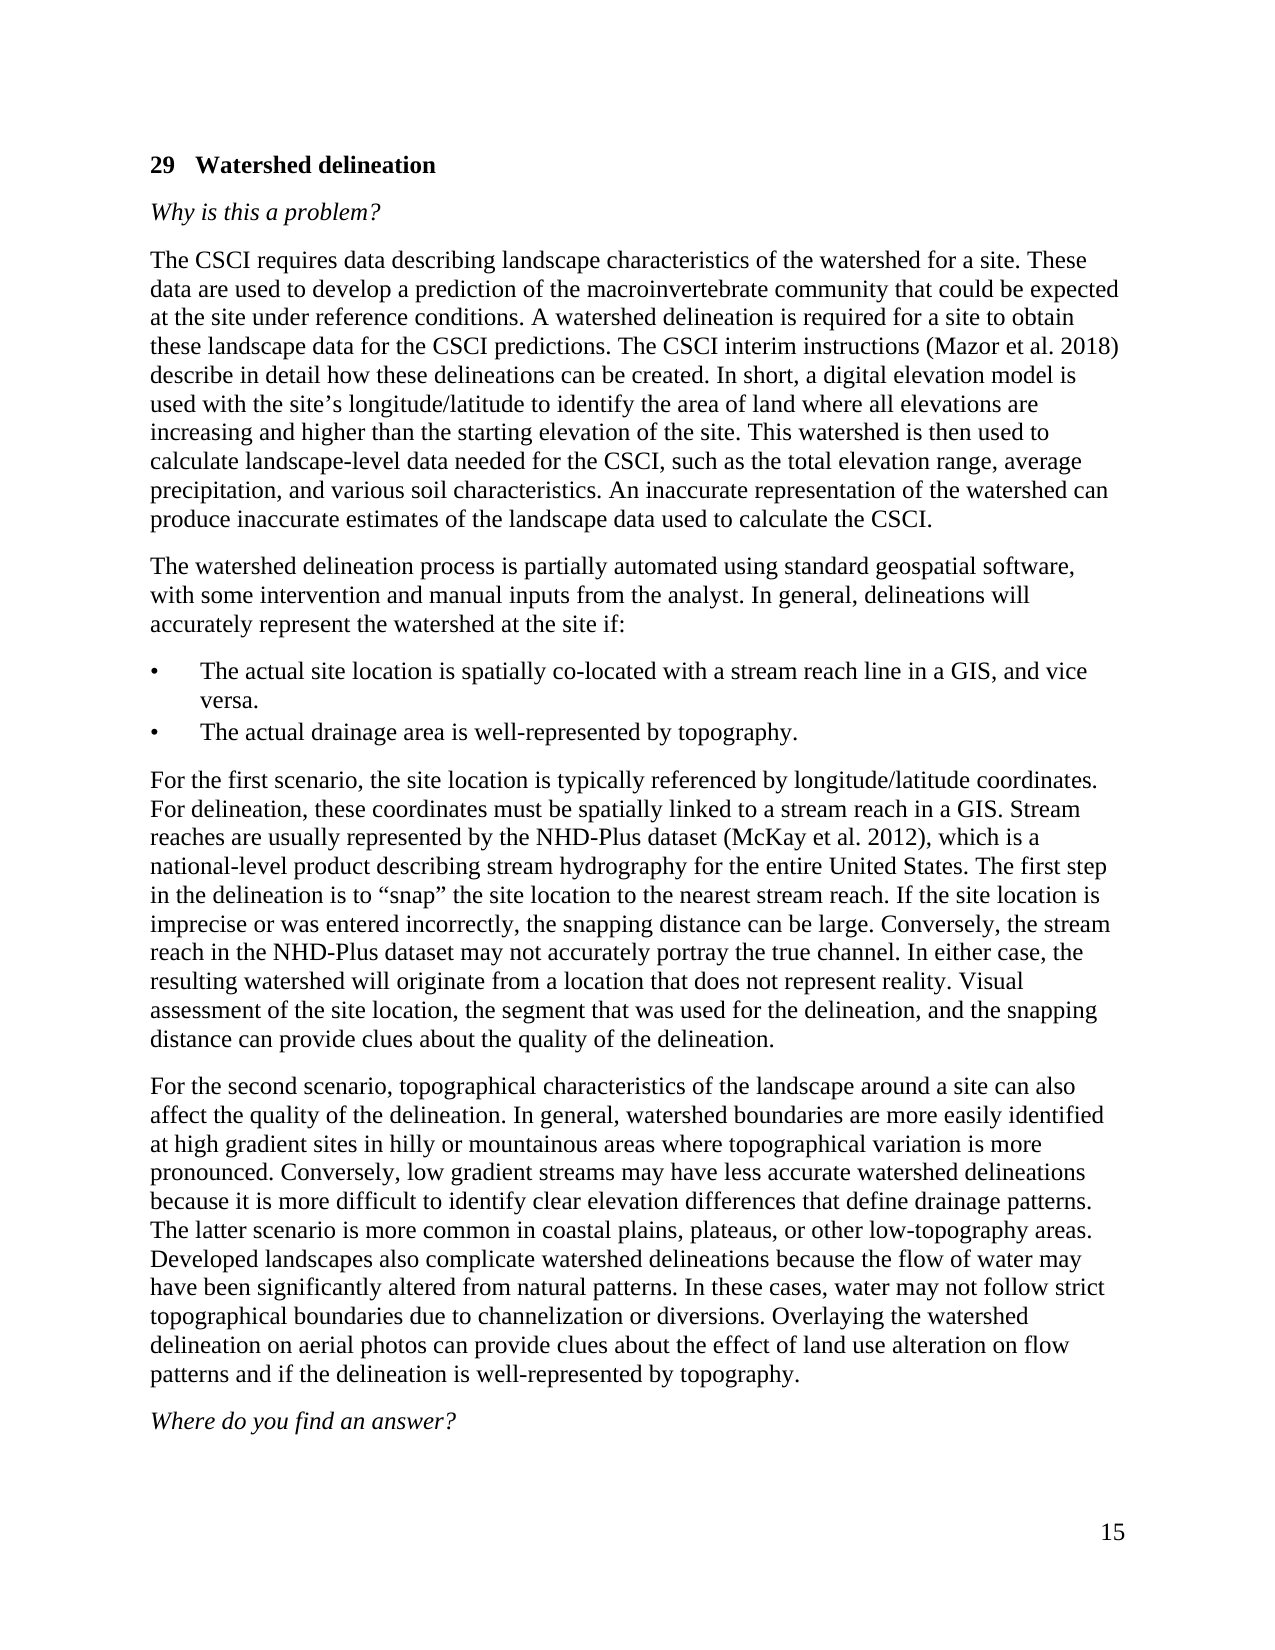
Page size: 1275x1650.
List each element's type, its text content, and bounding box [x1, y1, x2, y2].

text For the second scenario, topographical characteristics of the landscape around a site can also affect the quality of the delineation. In general, watershed boundaries are more easily identified at high gradient sites in hilly or mountainous areas where topographical variation is more pronounced. Conversely, low gradient streams may have less accurate watershed delineations because it is more difficult to identify clear elevation differences that define drainage patterns. The latter scenario is more common in coastal plains, plateaus, or other low-topography areas. Developed landscapes also complicate watershed delineations because the flow of water may have been significantly altered from natural patterns. In these cases, water may not follow strict topographical boundaries due to channelization or diversions. Overlaying the watershed delineation on aerial photos can provide clues about the effect of land use alteration on flow patterns and if the delineation is well-represented by topography. [150, 1071, 1125, 1387]
text Where do you find an answer? [150, 1406, 1125, 1435]
list The actual site location is spatially co-located with a stream reach line in a GIS, and vice versa. [150, 656, 1125, 714]
subtitle Watershed delineation [150, 150, 1125, 179]
text For the first scenario, the site location is typically referenced by longitude/latitude coordinates. For delineation, these coordinates must be spatially linked to a stream reach in a GIS. Stream reaches are usually represented by the NHD-Plus dataset (McKay et al. 2012), which is a national-level product describing stream hydrography for the entire United States. The first step in the delineation is to “snap” the site location to the nearest stream reach. If the site location is imprecise or was entered incorrectly, the snapping distance can be large. Conversely, the stream reach in the NHD-Plus dataset may not accurately portray the true channel. In either case, the resulting watershed will originate from a location that does not represent reality. Visual assessment of the site location, the segment that was used for the delineation, and the snapping distance can provide clues about the quality of the delineation. [150, 765, 1125, 1052]
text The CSCI requires data describing landscape characteristics of the watershed for a site. These data are used to develop a prediction of the macroinvertebrate community that could be expected at the site under reference conditions. A watershed delineation is required for a site to obtain these landscape data for the CSCI predictions. The CSCI interim instructions (Mazor et al. 2018) describe in detail how these delineations can be created. In short, a digital elevation model is used with the site’s longitude/latitude to identify the area of land where all elevations are increasing and higher than the starting elevation of the site. This watershed is then used to calculate landscape-level data needed for the CSCI, such as the total elevation range, average precipitation, and various soil characteristics. An inaccurate representation of the watershed can produce inaccurate estimates of the landscape data used to calculate the CSCI. [150, 245, 1125, 532]
text The watershed delineation process is partially automated using standard geospatial software, with some intervention and manual inputs from the analyst. In general, delineations will accurately represent the watershed at the site if: [150, 551, 1125, 637]
text Why is this a problem? [150, 197, 1125, 226]
list The actual drainage area is well-represented by topography. [150, 717, 1125, 746]
